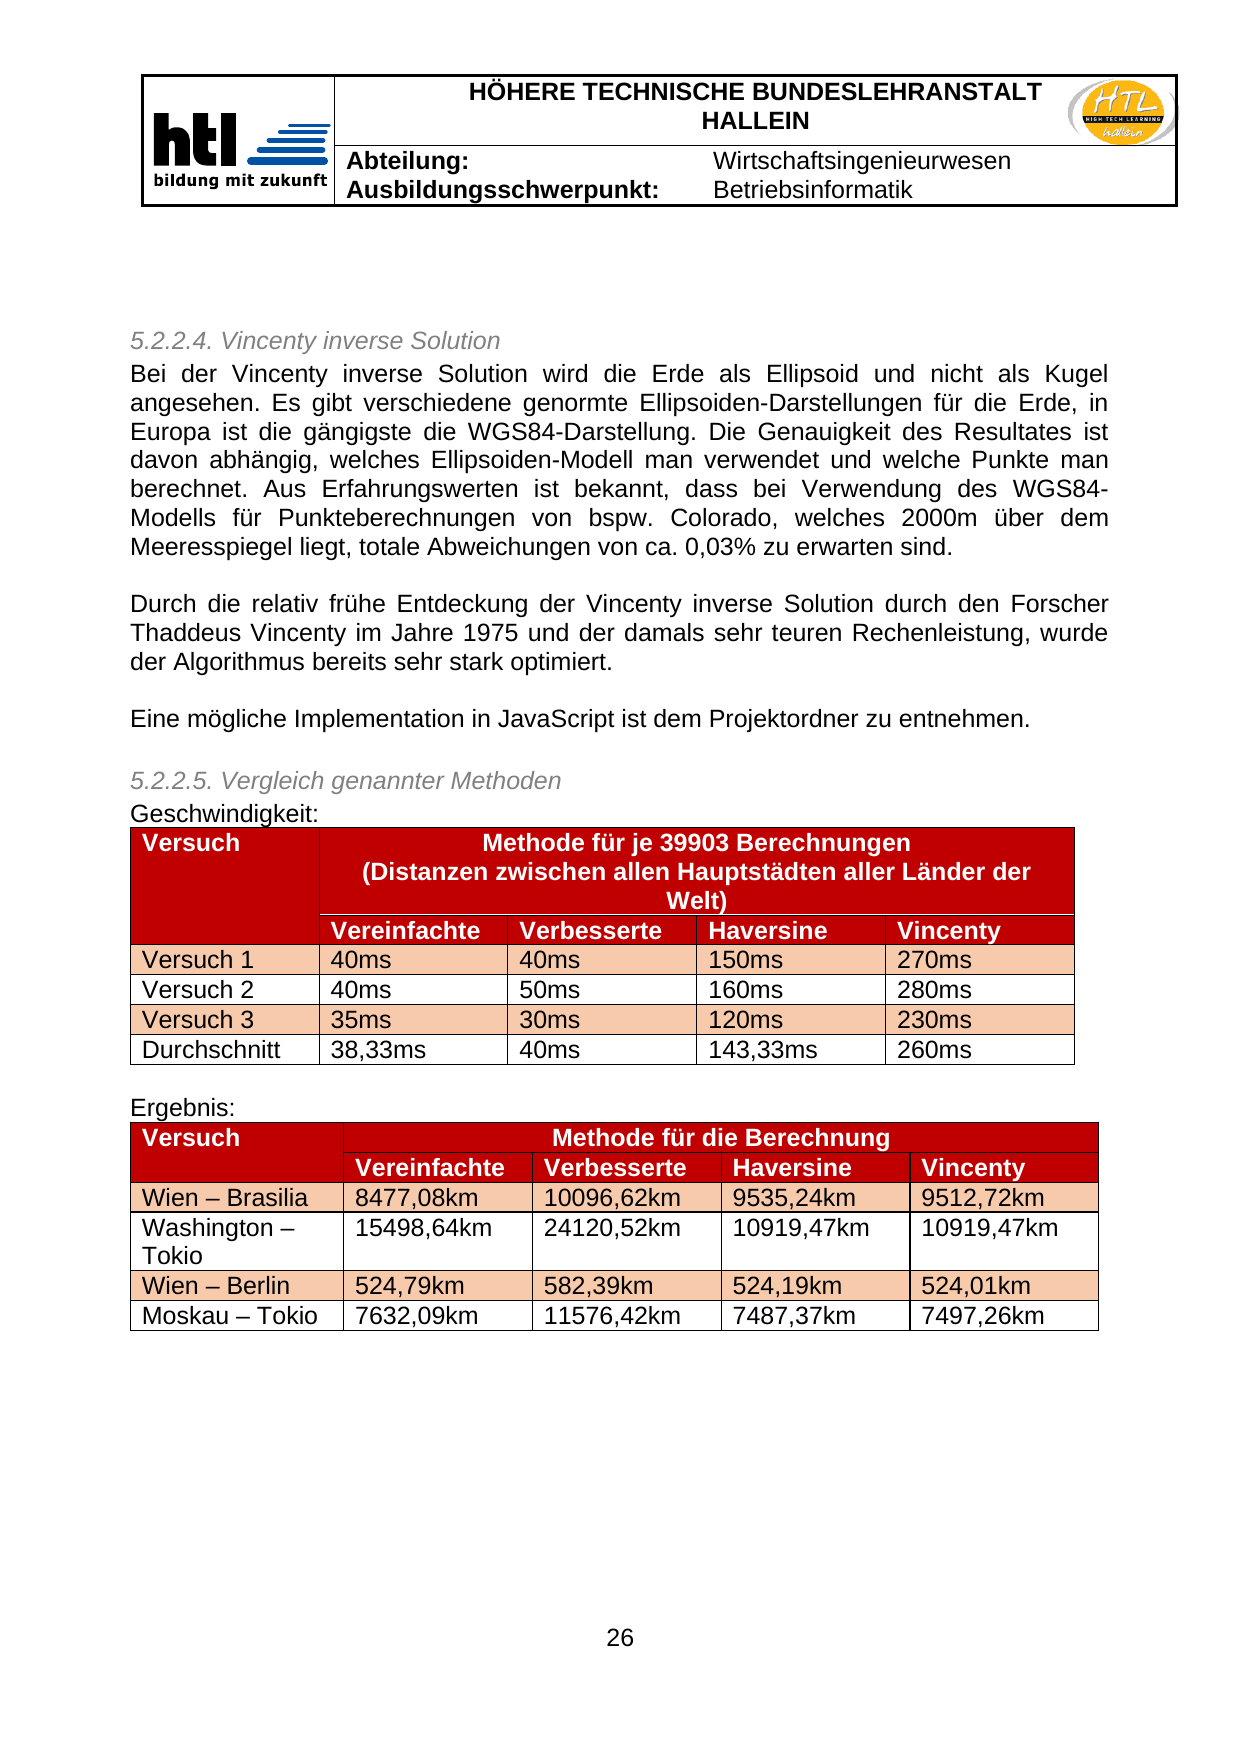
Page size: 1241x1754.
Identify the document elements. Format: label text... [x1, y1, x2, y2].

table_cell 260ms [886, 1035, 1074, 1063]
table_cell 280ms [886, 975, 1074, 1004]
table_cell 582,39km [533, 1271, 721, 1300]
table_cell 7487,37km [722, 1301, 909, 1329]
text Durch die relativ frühe Entdeckung der Vincenty inverse Solution durch den Forscher Thaddeus Vincenty im Jahre 1975 und der damals sehr teuren Rechenleistung, wurde der Algorithmus bereits sehr stark optimiert. [130, 589, 1110, 675]
table_cell 40ms [320, 945, 507, 974]
table_cell 143,33ms [697, 1035, 885, 1063]
table_cell 160ms [697, 975, 885, 1004]
table_cell 230ms [886, 1005, 1074, 1034]
text Ergebnis: [130, 1093, 1110, 1122]
table_cell 9535,24km [722, 1183, 909, 1211]
table_cell Vincenty [886, 916, 1074, 944]
table_cell 10919,47km [911, 1213, 1098, 1270]
table_cell 270ms [886, 945, 1074, 974]
table_cell 524,01km [911, 1271, 1098, 1300]
table_cell 24120,52km [533, 1213, 721, 1270]
table_cell 7497,26km [911, 1301, 1098, 1329]
text 5.2.2.4. Vincenty inverse Solution [130, 326, 1110, 355]
table_cell 524,19km [722, 1271, 909, 1300]
table_cell 9512,72km [911, 1183, 1098, 1211]
table_cell 40ms [320, 975, 507, 1004]
table_cell 524,79km [344, 1271, 532, 1300]
table_cell Versuch 3 [131, 1005, 319, 1034]
table_cell 11576,42km [533, 1301, 721, 1329]
table_cell 8477,08km [344, 1183, 532, 1211]
text Geschwindigkeit: [130, 798, 1110, 827]
table_cell 10919,47km [722, 1213, 909, 1270]
picture [1067, 78, 1175, 145]
table_cell Vereinfachte [344, 1153, 532, 1182]
table_header Versuch [131, 828, 319, 944]
table_cell Durchschnitt [131, 1035, 319, 1063]
table_cell 10096,62km [533, 1183, 721, 1211]
table_cell 50ms [508, 975, 696, 1004]
table_cell Moskau – Tokio [131, 1301, 343, 1329]
table_cell Versuch 1 [131, 945, 319, 974]
text 5.2.2.5. Vergleich genannter Methoden [130, 766, 1110, 794]
table_cell Washington – Tokio [131, 1213, 343, 1270]
table_cell 150ms [697, 945, 885, 974]
text Bei der Vincenty inverse Solution wird die Erde als Ellipsoid und nicht als Kugel angesehen. Es gibt verschiedene genormte Ellipsoiden-Darstellungen für die Erde, in Europa ist die gängigste die WGS84-Darstellung. Die Genauigkeit des Resultates ist davon abhängig, welches Ellipsoiden-Modell man verwendet und welche Punkte man berechnet. Aus Erfahrungswerten ist bekannt, dass bei Verwendung des WGS84-Modells für Punkteberechnungen von bspw. Colorado, welches 2000m über dem Meeresspiegel liegt, totale Abweichungen von ca. 0,03% zu erwarten sind. [130, 359, 1110, 560]
table_cell 40ms [508, 945, 696, 974]
table_cell 15498,64km [344, 1213, 532, 1270]
table_cell Haversine [722, 1153, 909, 1182]
table_cell Versuch 2 [131, 975, 319, 1004]
table_cell 40ms [508, 1035, 696, 1063]
table_cell 7632,09km [344, 1301, 532, 1329]
table_cell Verbesserte [508, 916, 696, 944]
table_cell Wien – Brasilia [131, 1183, 343, 1211]
table_cell Wien – Berlin [131, 1271, 343, 1300]
table_header Methode für die Berechnung [344, 1123, 1098, 1152]
table_header Versuch [131, 1123, 343, 1182]
table_cell 35ms [320, 1005, 507, 1034]
table_header Methode für je 39903 Berechnungen (Distanzen zwischen allen Hauptstädten aller Länder der Welt) [320, 828, 1074, 914]
table_cell Verbesserte [533, 1153, 721, 1182]
text Eine mögliche Implementation in JavaScript ist dem Projektordner zu entnehmen. [130, 704, 1110, 733]
table_cell 120ms [697, 1005, 885, 1034]
table_cell Haversine [697, 916, 885, 944]
table_cell 30ms [508, 1005, 696, 1034]
table_cell 38,33ms [320, 1035, 507, 1063]
table_cell Vereinfachte [320, 916, 507, 944]
table_cell Vincenty [911, 1153, 1098, 1182]
